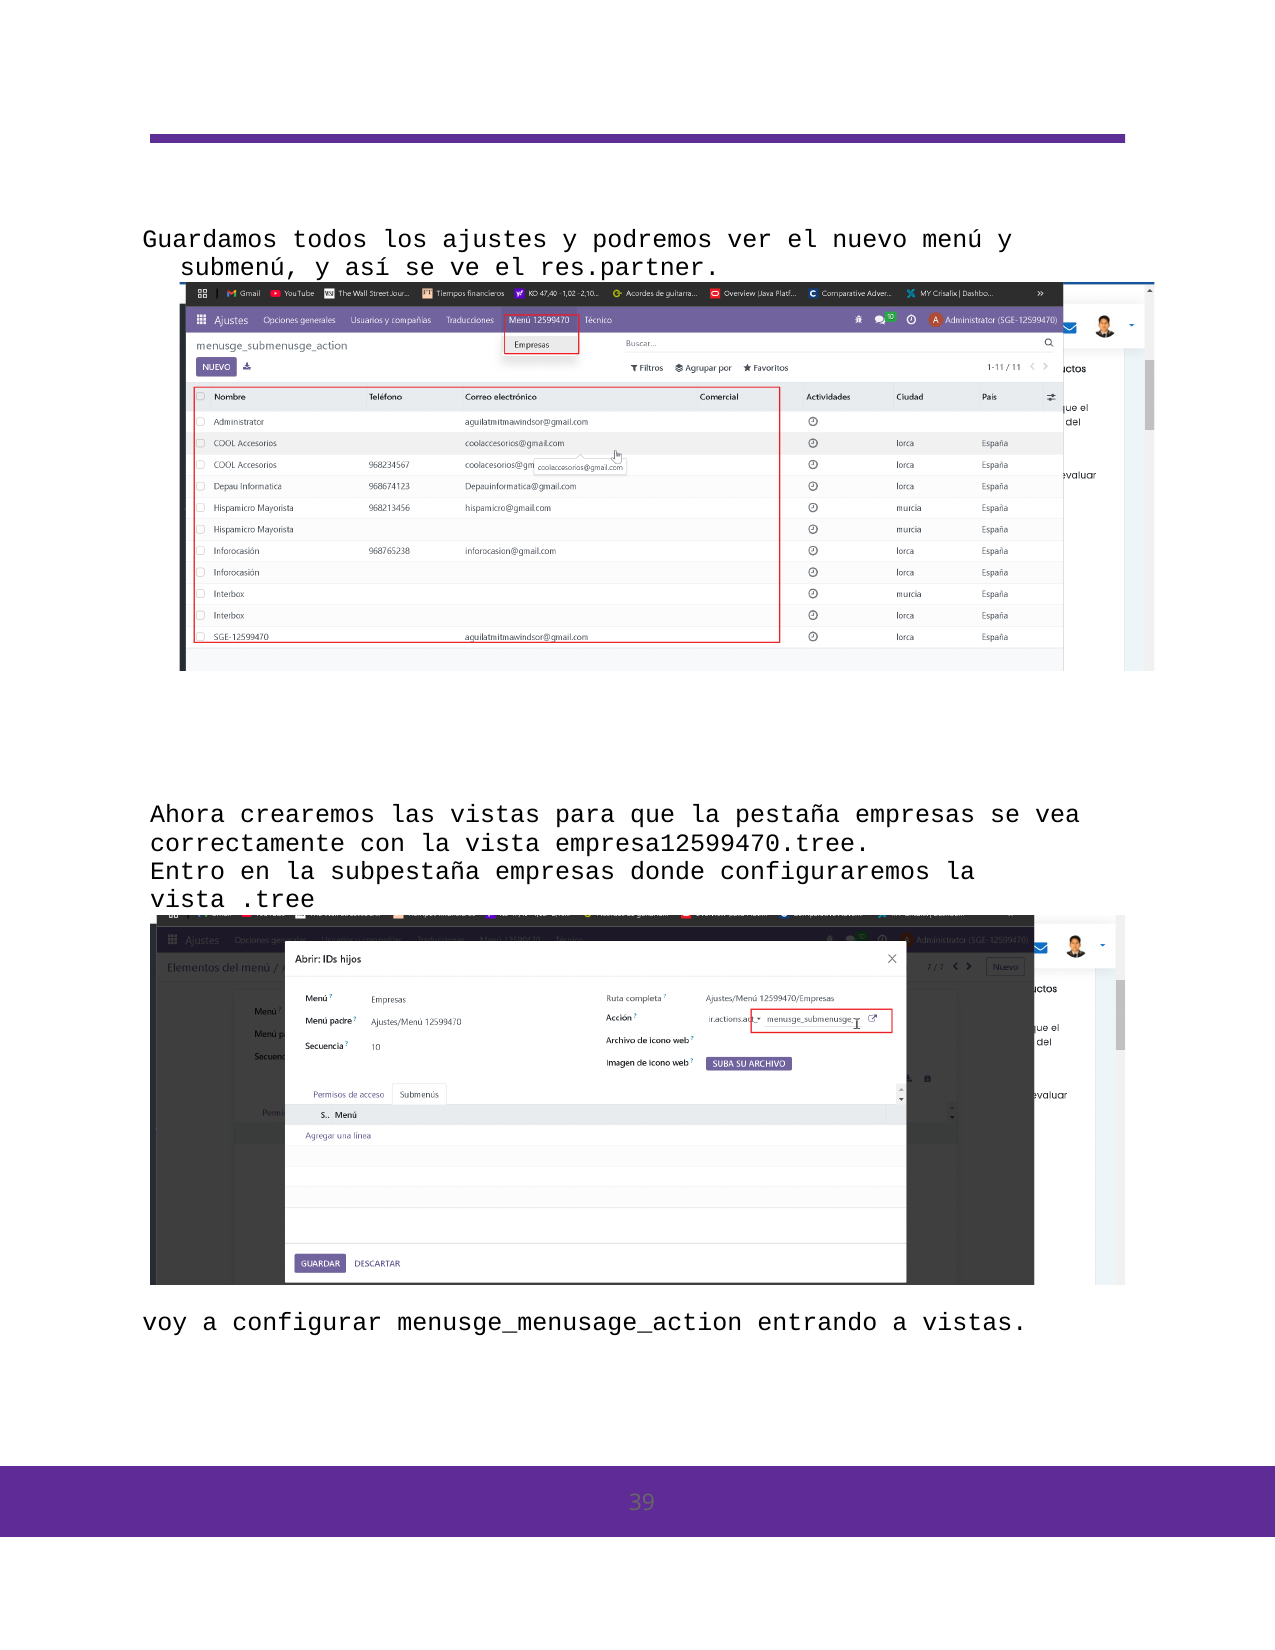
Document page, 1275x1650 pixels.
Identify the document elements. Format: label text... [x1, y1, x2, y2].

text voy a configurar menusge_menusage_action entrando a vistas. [142, 1309, 1125, 1337]
picture [150, 134, 1125, 143]
picture [150, 915, 1125, 1285]
picture [179, 282, 1155, 671]
text Ahora crearemos las vistas para que la pestaña empresas se vea correctamente con la vista empresa12599470.tree. Entro en la subpestaña empresas donde configuraremos la vista .tree [150, 802, 1125, 915]
